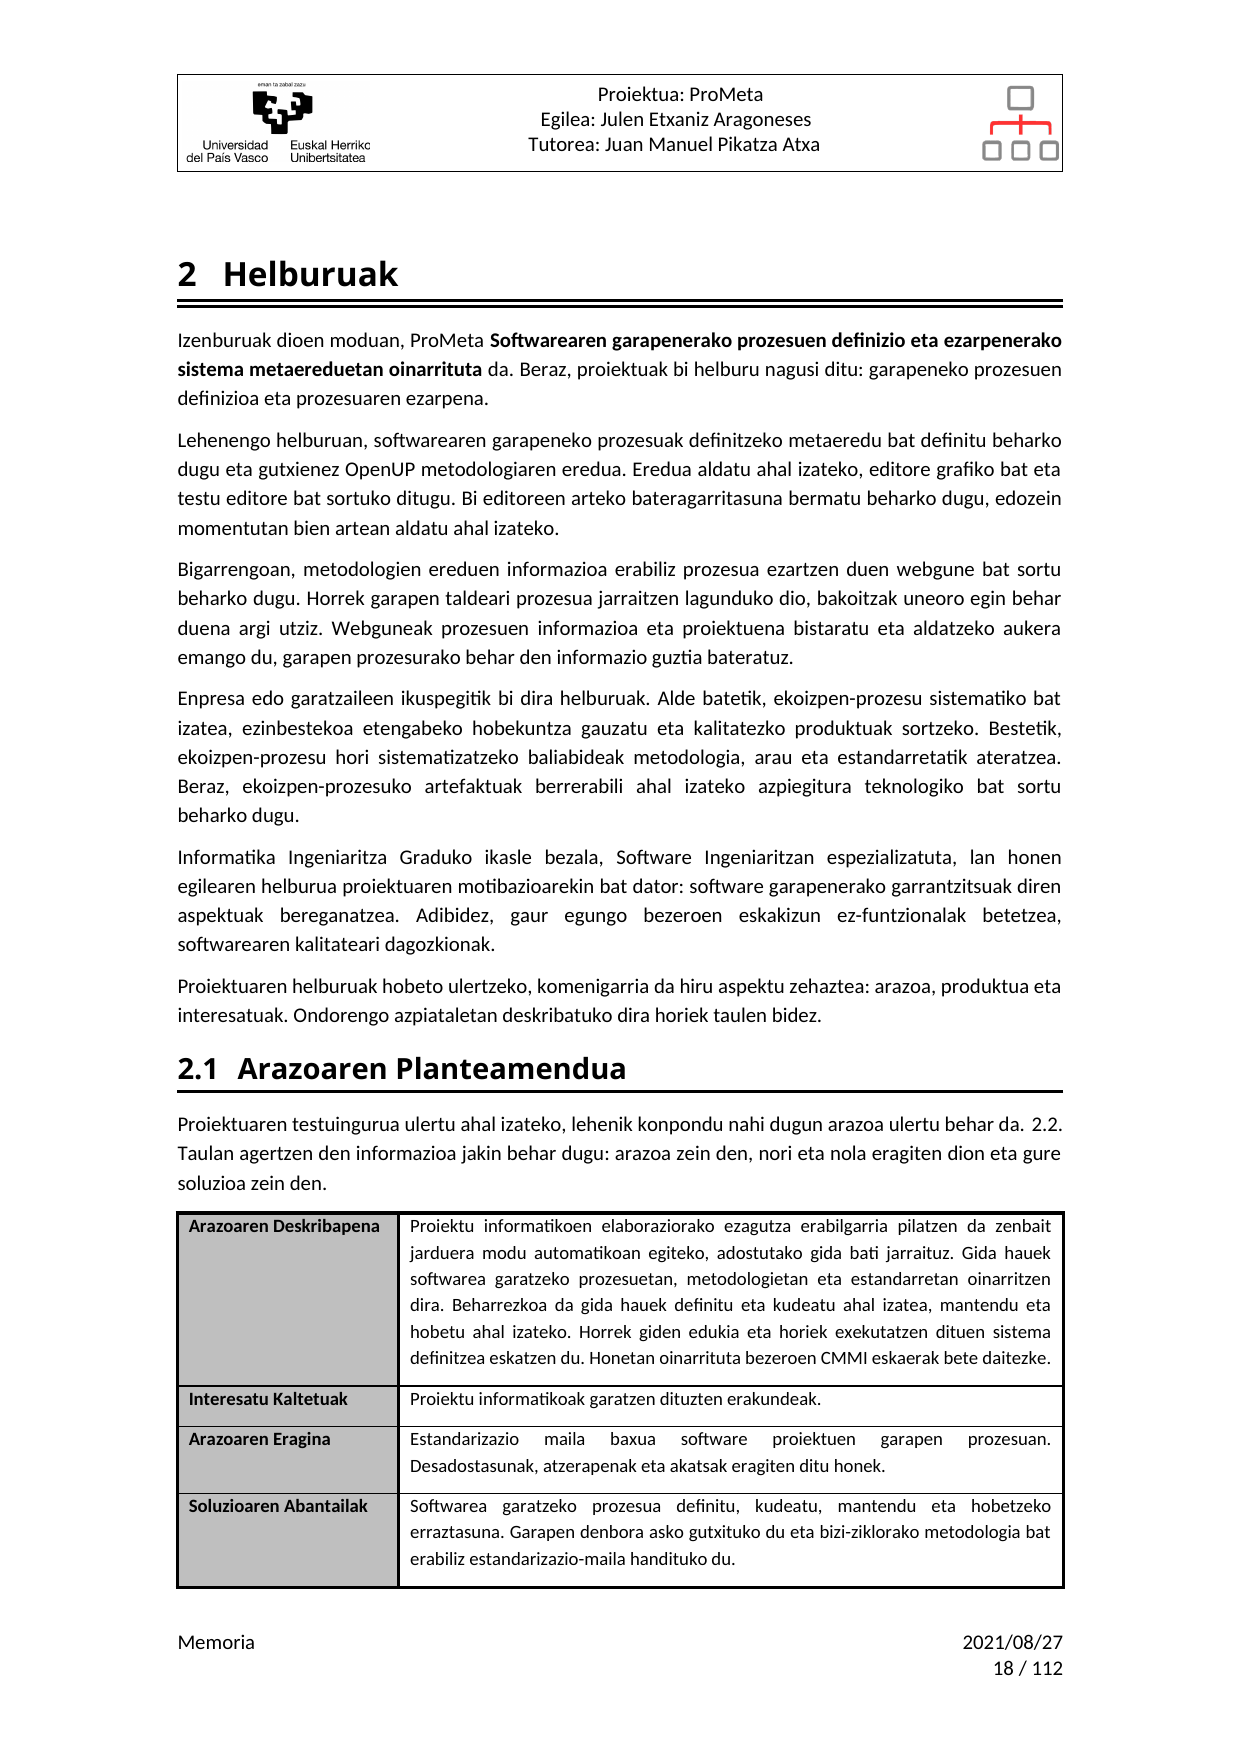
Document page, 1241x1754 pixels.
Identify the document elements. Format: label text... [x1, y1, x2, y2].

text Izenburuak dioen moduan, ProMeta Softwarearen garapenerako prozesuen definizio eta ezarpenerako sistema metaereduetan oinarrituta da. Beraz, proiektuak bi helburu nagusi ditu: garapeneko prozesuen definizioa eta prozesuaren ezarpena. [177, 327, 1063, 411]
table_cell Proiektu informatikoak garatzen dituzten erakundeak. [400, 1387, 1062, 1426]
table_cell Softwarea garatzeko prozesua definitu, kudeatu, mantendu eta hobetzeko erraztasuna. Garapen denbora asko gutxituko du eta bizi-ziklorako metodologia bat erabiliz estandarizazio-maila handituko du. [400, 1494, 1062, 1586]
picture [978, 80, 1060, 162]
table_cell Interesatu Kaltetuak [179, 1387, 397, 1426]
text Proiektuaren helburuak hobeto ulertzeko, komenigarria da hiru aspektu zehaztea: arazoa, produktua eta interesatuak. Ondorengo azpiataletan deskribatuko dira horiek taulen bidez. [177, 973, 1063, 1028]
table_cell Arazoaren Eragina [179, 1427, 397, 1493]
subtitle Arazoaren Planteamendua [177, 1048, 1063, 1090]
table_cell Estandarizazio maila baxua software proiektuen garapen prozesuan. Desadostasunak, atzerapenak eta akatsak eragiten ditu honek. [400, 1427, 1062, 1493]
picture [182, 81, 370, 162]
table_header Arazoaren Deskribapena [179, 1215, 397, 1385]
text Bigarrengoan, metodologien ereduen informazioa erabiliz prozesua ezartzen duen webgune bat sortu beharko dugu. Horrek garapen taldeari prozesua jarraitzen lagunduko dio, bakoitzak uneoro egin behar duena argi utziz. Webguneak prozesuen informazioa eta proiektuena bistaratu eta aldatzeko aukera emango du, garapen prozesurako behar den informazio guztia bateratuz. [177, 556, 1063, 669]
text Informatika Ingeniaritza Graduko ikasle bezala, Software Ingeniaritzan espezializatuta, lan honen egilearen helburua proiektuaren motibazioarekin bat dator: software garapenerako garrantzitsuak diren aspektuak bereganatzea. Adibidez, gaur egungo bezeroen eskakizun ez-funtzionalak betetzea, softwarearen kalitateari dagozkionak. [177, 844, 1063, 957]
table_header Proiektu informatikoen elaboraziorako ezagutza erabilgarria pilatzen da zenbait jarduera modu automatikoan egiteko, adostutako gida bati jarraituz. Gida hauek softwarea garatzeko prozesuetan, metodologietan eta estandarretan oinarritzen dira. Beharrezkoa da gida hauek definitu eta kudeatu ahal izatea, mantendu eta hobetu ahal izateko. Horrek giden edukia eta horiek exekutatzen dituen sistema definitzea eskatzen du. Honetan oinarrituta bezeroen CMMI eskaerak bete daitezke. [400, 1215, 1062, 1385]
text Lehenengo helburuan, softwarearen garapeneko prozesuak definitzeko metaeredu bat definitu beharko dugu eta gutxienez OpenUP metodologiaren eredua. Eredua aldatu ahal izateko, editore grafiko bat eta testu editore bat sortuko ditugu. Bi editoreen arteko bateragarritasuna bermatu beharko dugu, edozein momentutan bien artean aldatu ahal izateko. [177, 427, 1063, 540]
table_cell Soluzioaren Abantailak [179, 1494, 397, 1586]
subtitle Helburuak [177, 251, 1063, 299]
text Enpresa edo garatzaileen ikuspegitik bi dira helburuak. Alde batetik, ekoizpen-prozesu sistematiko bat izatea, ezinbestekoa etengabeko hobekuntza gauzatu eta kalitatezko produktuak sortzeko. Bestetik, ekoizpen-prozesu hori sistematizatzeko baliabideak metodologia, arau eta estandarretatik ateratzea. Beraz, ekoizpen-prozesuko artefaktuak berrerabili ahal izateko azpiegitura teknologiko bat sortu beharko dugu. [177, 686, 1063, 828]
text Proiektuaren testuingurua ulertu ahal izateko, lehenik konpondu nahi dugun arazoa ulertu behar da. 2.2. Taulan agertzen den informazioa jakin behar dugu: arazoa zein den, nori eta nola eragiten dion eta gure soluzioa zein den. [177, 1111, 1063, 1195]
